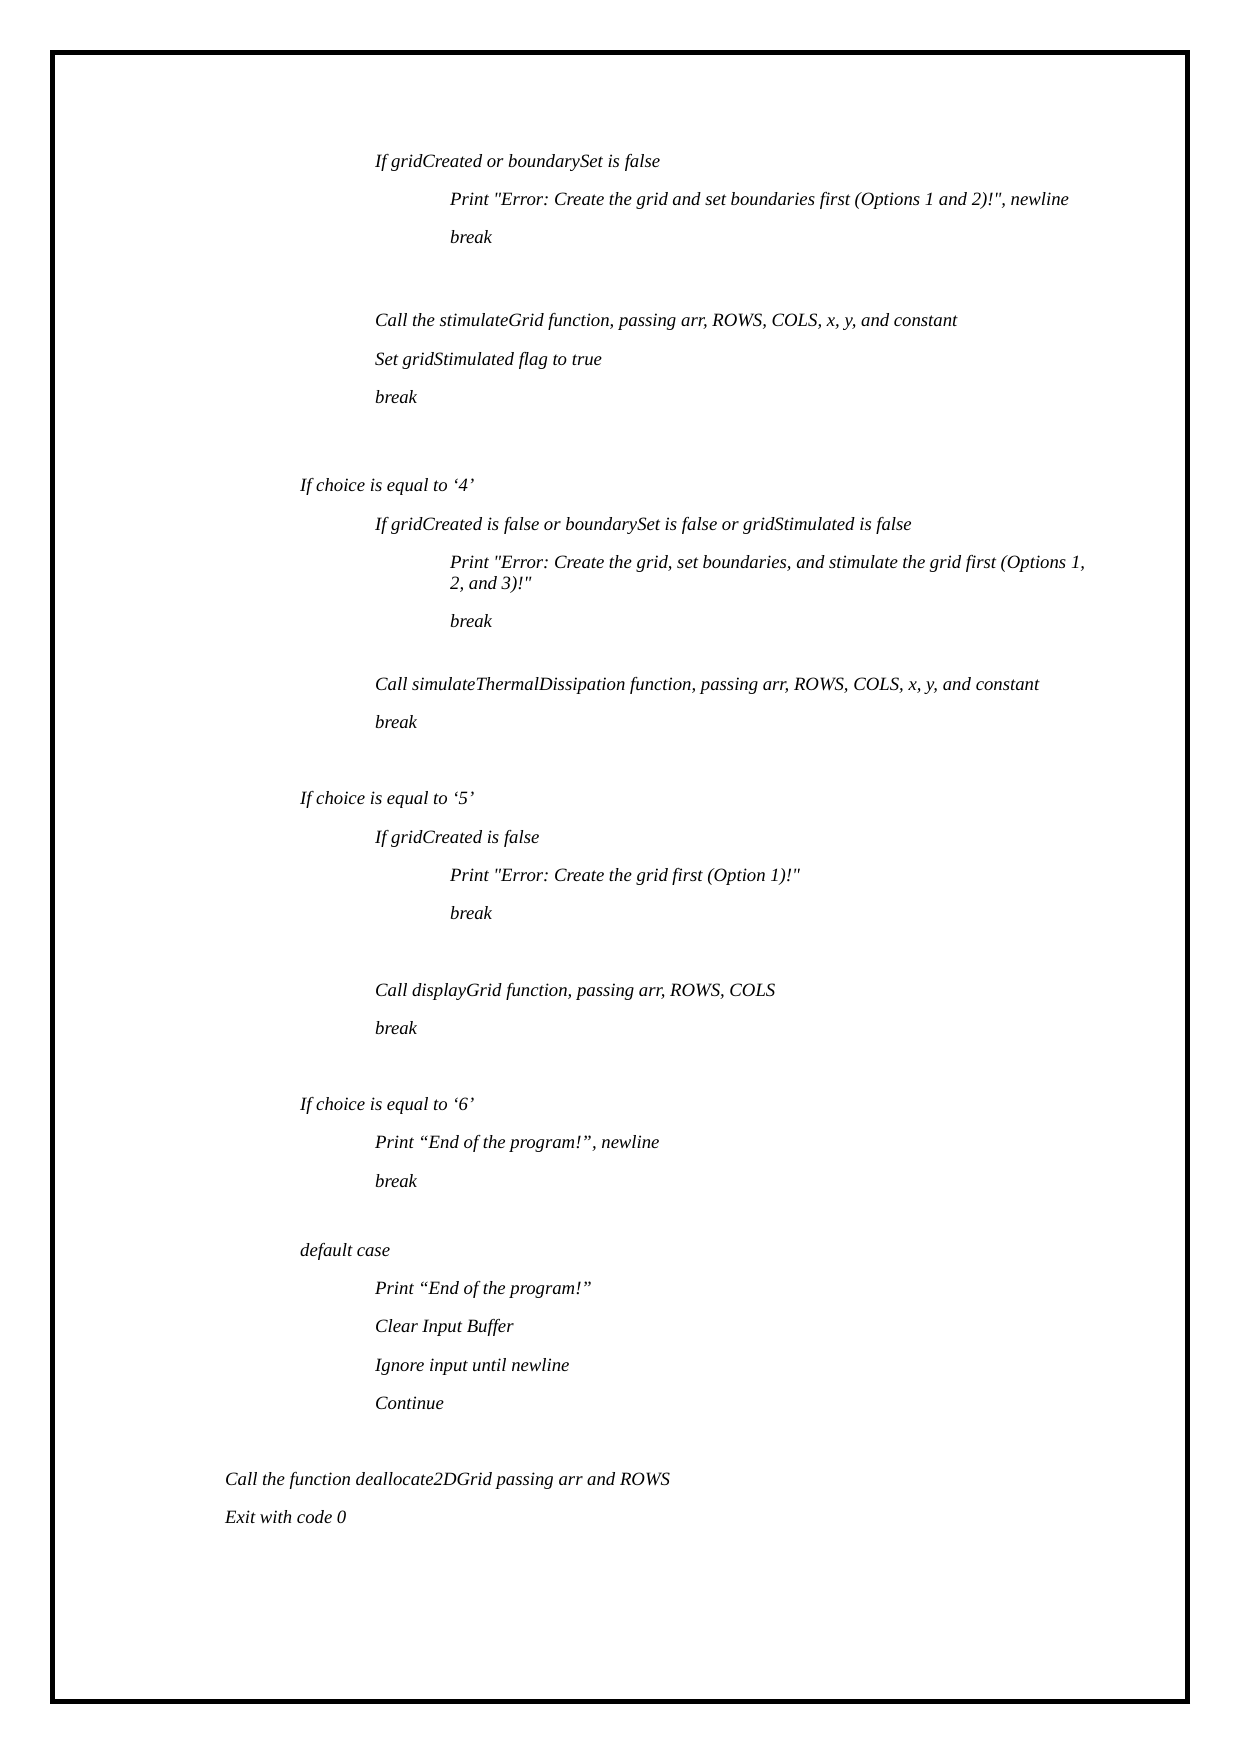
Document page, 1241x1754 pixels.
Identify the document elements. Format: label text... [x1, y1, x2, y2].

text If gridCreated is false [225, 826, 1090, 847]
text Print "Error: Create the grid and set boundaries first (Options 1 and 2)!", newline [150, 188, 1090, 210]
text If gridCreated or boundarySet is false [150, 150, 1090, 172]
text Continue [225, 1392, 1090, 1413]
text Call the stimulateGrid function, passing arr, ROWS, COLS, x, y, and constant [300, 309, 1090, 331]
text Print “End of the program!” [225, 1277, 1090, 1299]
text If choice is equal to ‘5’ [225, 787, 1090, 809]
text If choice is equal to ‘6’ [225, 1093, 1090, 1115]
text Clear Input Buffer [225, 1315, 1090, 1337]
text Print "Error: Create the grid first (Option 1)!" [225, 864, 1090, 885]
text Call displayGrid function, passing arr, ROWS, COLS [225, 978, 1090, 1000]
text Print “End of the program!”, newline [225, 1131, 1090, 1153]
text break [300, 711, 1090, 732]
text break [300, 386, 1090, 407]
text Call simulateThermalDissipation function, passing arr, ROWS, COLS, x, y, and constant [225, 673, 1090, 694]
text break [225, 902, 1090, 923]
text break [150, 226, 1090, 248]
text break [225, 610, 1090, 632]
text Call the function deallocate2DGrid passing arr and ROWS [150, 1468, 1090, 1490]
text If choice is equal to ‘4’ [225, 474, 1090, 496]
text Print "Error: Create the grid, set boundaries, and stimulate the grid first (Options 1, 2, and 3)!" [450, 551, 1090, 594]
text default case [225, 1239, 1090, 1260]
text Set gridStimulated flag to true [300, 348, 1090, 369]
text If gridCreated is false or boundarySet is false or gridStimulated is false [225, 512, 1090, 534]
text break [225, 1169, 1090, 1191]
text break [225, 1017, 1090, 1038]
text Exit with code 0 [150, 1506, 1090, 1528]
text Ignore input until newline [225, 1353, 1090, 1375]
